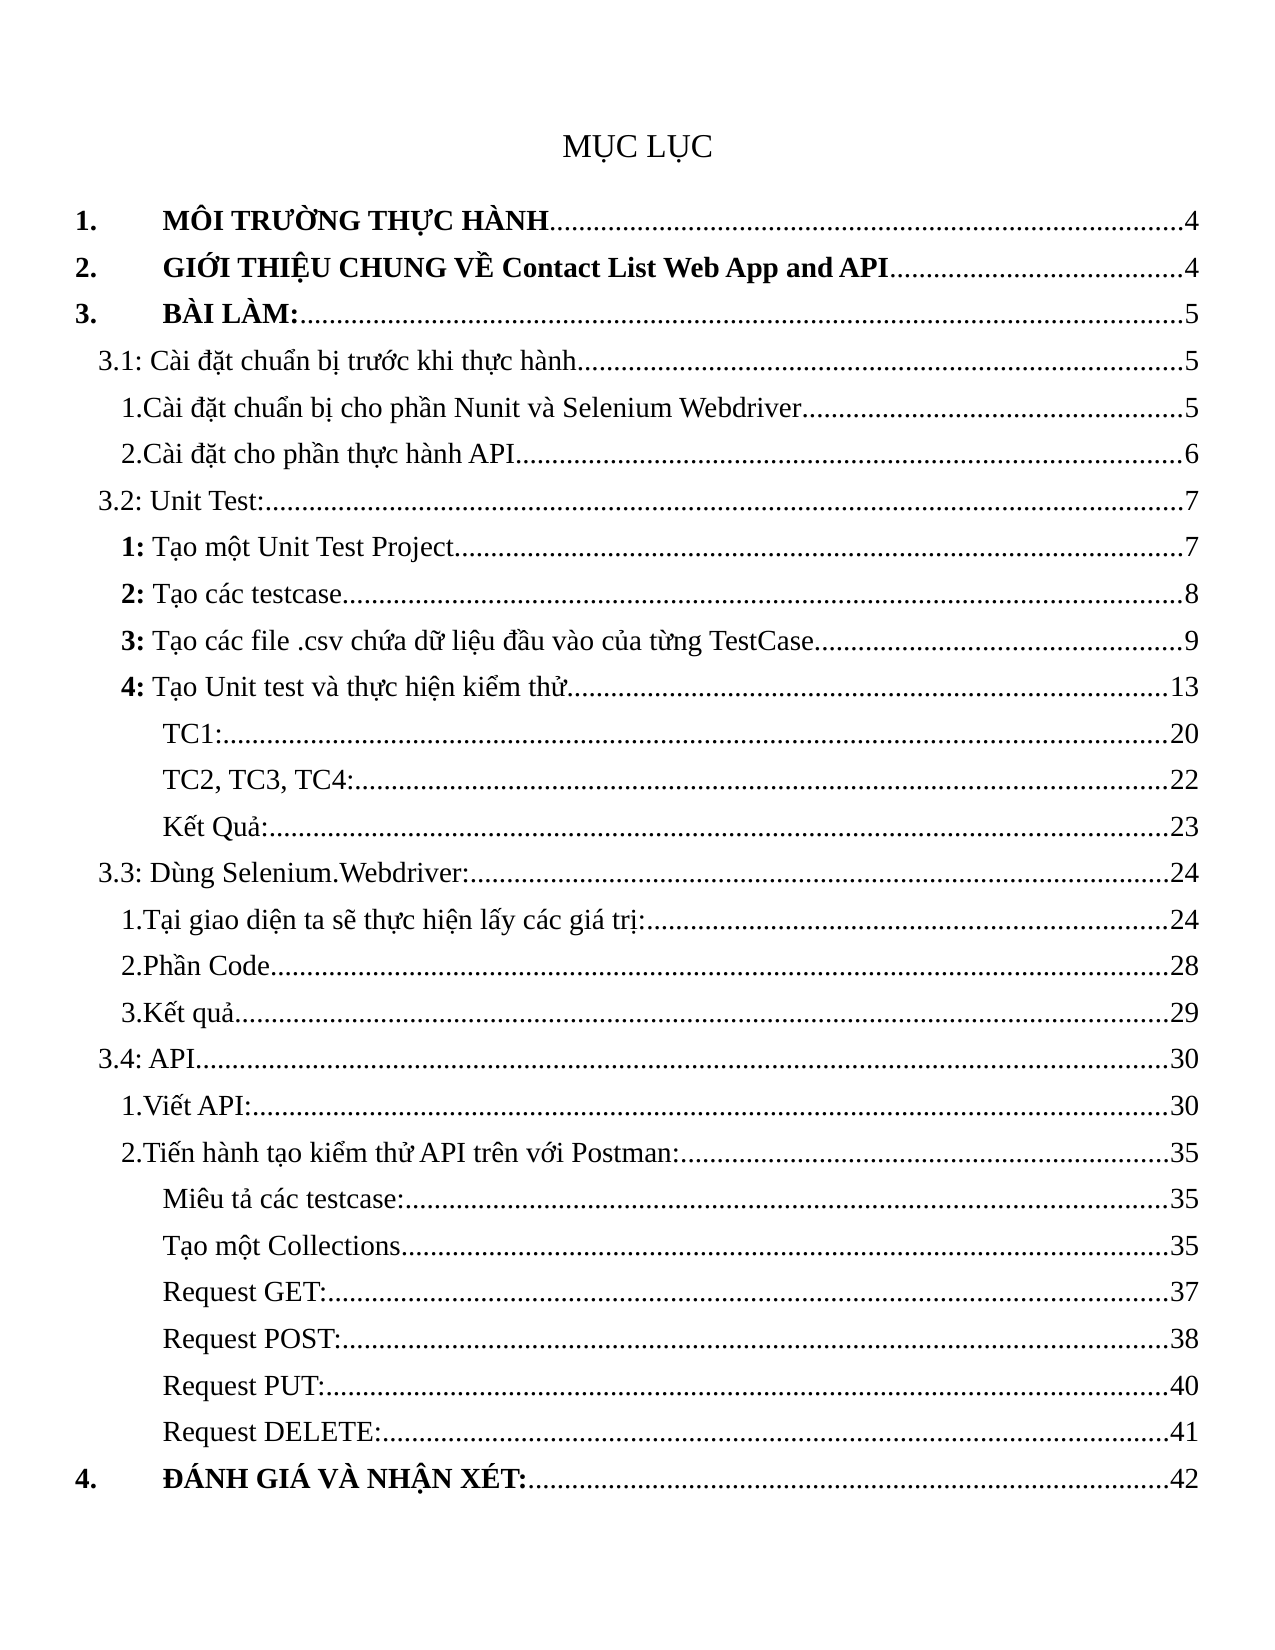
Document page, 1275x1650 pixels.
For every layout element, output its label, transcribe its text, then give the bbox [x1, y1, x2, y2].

text 1.Cài đặt chuẩn bị cho phần Nunit và Selenium Webdriver 5 [121, 390, 1200, 423]
text 3. BÀI LÀM: 5 [75, 297, 1200, 330]
text Request GET: 37 [162, 1274, 1200, 1308]
text Miêu tả các testcase: 35 [162, 1181, 1200, 1215]
text Tạo một Collections 35 [162, 1228, 1200, 1261]
text 4. ĐÁNH GIÁ VÀ NHẬN XÉT: 42 [75, 1461, 1200, 1494]
text 2.Phần Code 28 [121, 948, 1200, 982]
text Kết Quả: 23 [162, 809, 1200, 842]
text Request POST: 38 [162, 1321, 1200, 1354]
text 2. GIỚI THIỆU CHUNG VỀ Contact List Web App and API 4 [75, 250, 1200, 283]
text TC2, TC3, TC4: 22 [162, 762, 1200, 796]
text 1. MÔI TRƯỜNG THỰC HÀNH 4 [75, 203, 1200, 237]
text Request PUT: 40 [162, 1368, 1200, 1401]
text 1.Tại giao diện ta sẽ thực hiện lấy các giá trị: 24 [121, 902, 1200, 936]
text 3.Kết quả 29 [121, 995, 1200, 1029]
text 3.3: Dùng Selenium.Webdriver: 24 [98, 855, 1200, 889]
text 1: Tạo một Unit Test Project 7 [121, 529, 1200, 563]
text 3.2: Unit Test: 7 [98, 483, 1200, 516]
text 4: Tạo Unit test và thực hiện kiểm thử 13 [121, 669, 1200, 703]
text 1.Viết API: 30 [121, 1088, 1200, 1122]
text TC1: 20 [162, 716, 1200, 749]
text 2: Tạo các testcase 8 [121, 576, 1200, 609]
text 3.4: API 30 [98, 1042, 1200, 1075]
text 2.Cài đặt cho phần thực hành API 6 [121, 436, 1200, 470]
text 3: Tạo các file .csv chứa dữ liệu đầu vào của từng TestCase 9 [121, 623, 1200, 656]
text Request DELETE: 41 [162, 1414, 1200, 1448]
text 3.1: Cài đặt chuẩn bị trước khi thực hành 5 [98, 343, 1200, 377]
text 2.Tiến hành tạo kiểm thử API trên với Postman: 35 [121, 1135, 1200, 1168]
text MỤC LỤC [75, 127, 1200, 165]
